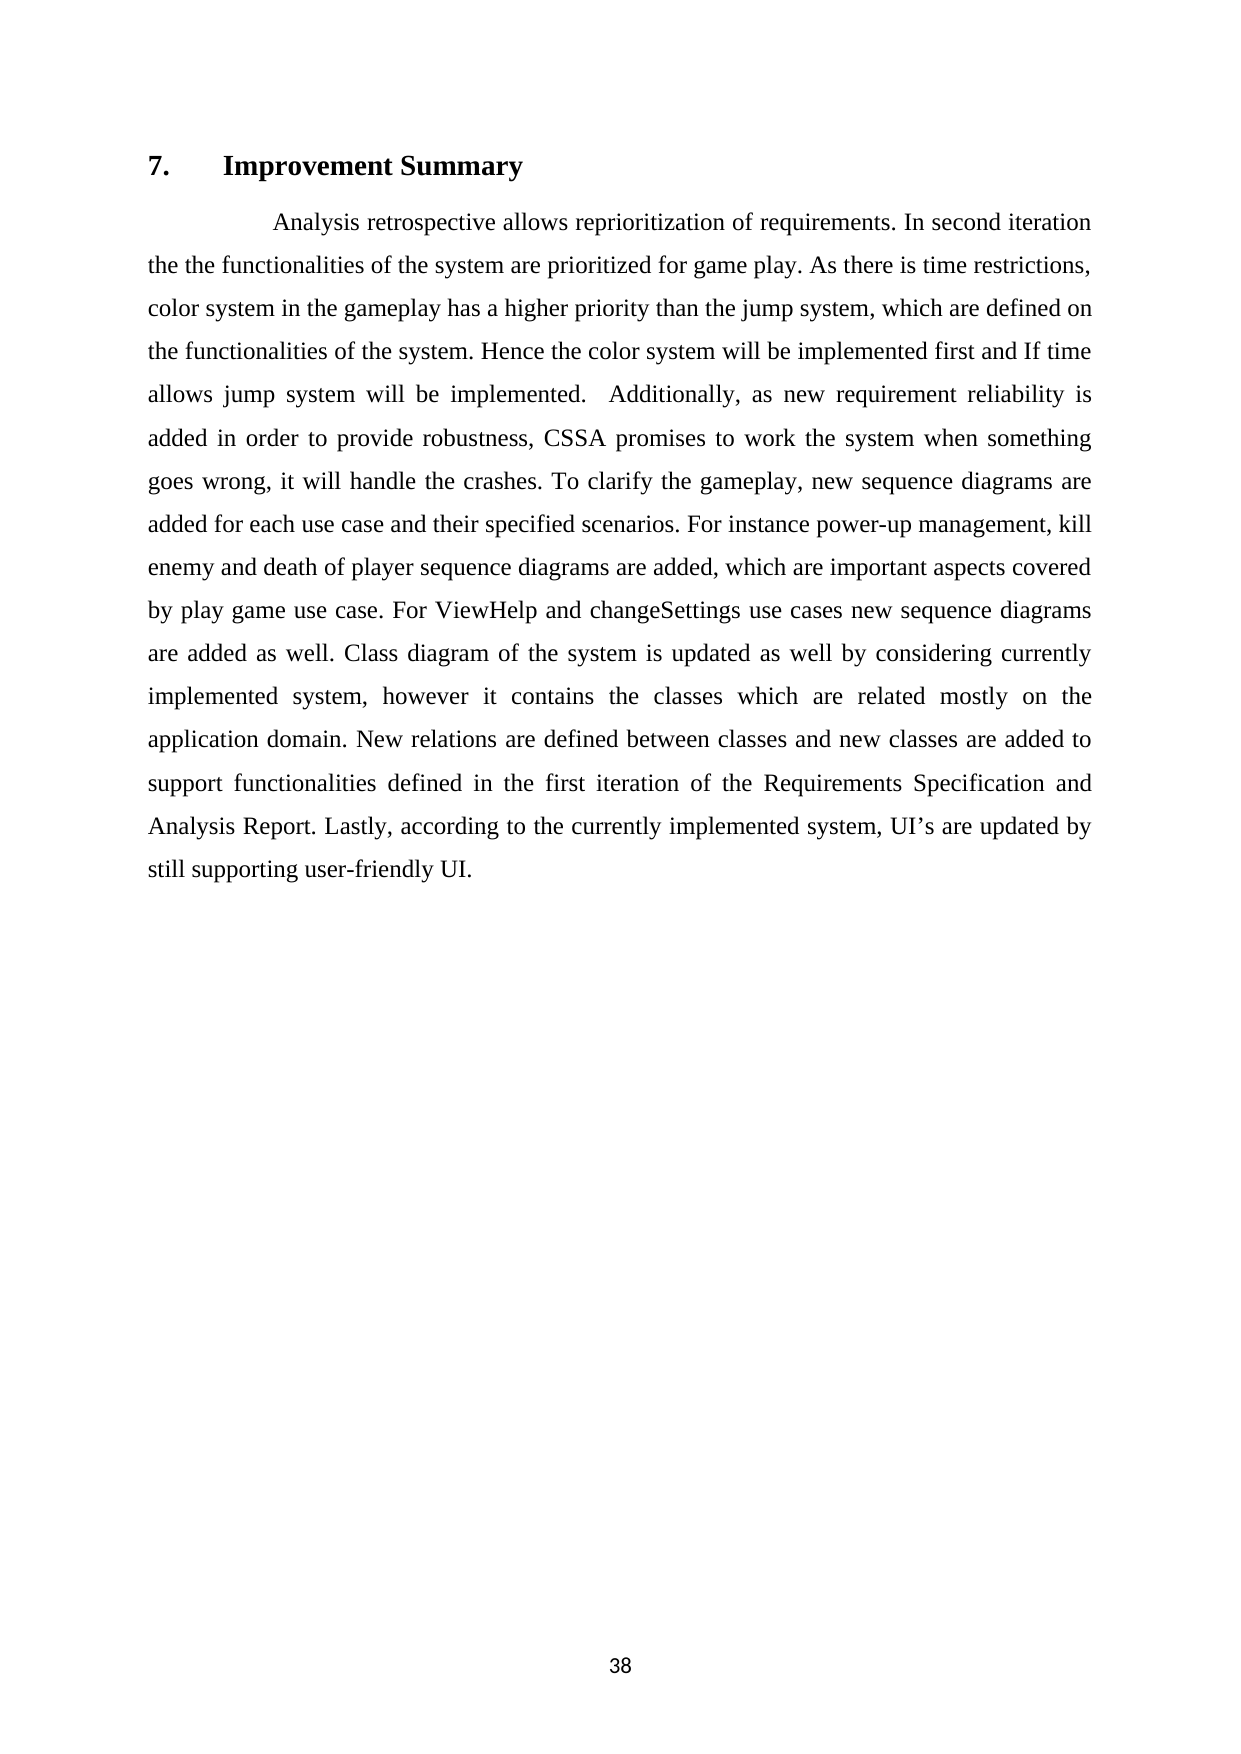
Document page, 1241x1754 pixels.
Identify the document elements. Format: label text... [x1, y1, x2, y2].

subtitle 7. Improvement Summary [148, 148, 1093, 181]
text Analysis retrospective allows reprioritization of requirements. In second iteration the the functionalities of the system are prioritized for game play. As there is time restrictions, color system in the gameplay has a higher priority than the jump system, which are defined on the functionalities of the system. Hence the color system will be implemented first and If time allows jump system will be implemented. Additionally, as new requirement reliability is added in order to provide robustness, CSSA promises to work the system when something goes wrong, it will handle the crashes. To clarify the gameplay, new sequence diagrams are added for each use case and their specified scenarios. For instance power-up management, kill enemy and death of player sequence diagrams are added, which are important aspects covered by play game use case. For ViewHelp and changeSettings use cases new sequence diagrams are added as well. Class diagram of the system is updated as well by considering currently implemented system, however it contains the classes which are related mostly on the application domain. New relations are defined between classes and new classes are added to support functionalities defined in the first iteration of the Requirements Specification and Analysis Report. Lastly, according to the currently implemented system, UI’s are updated by still supporting user-friendly UI. [148, 207, 1093, 883]
